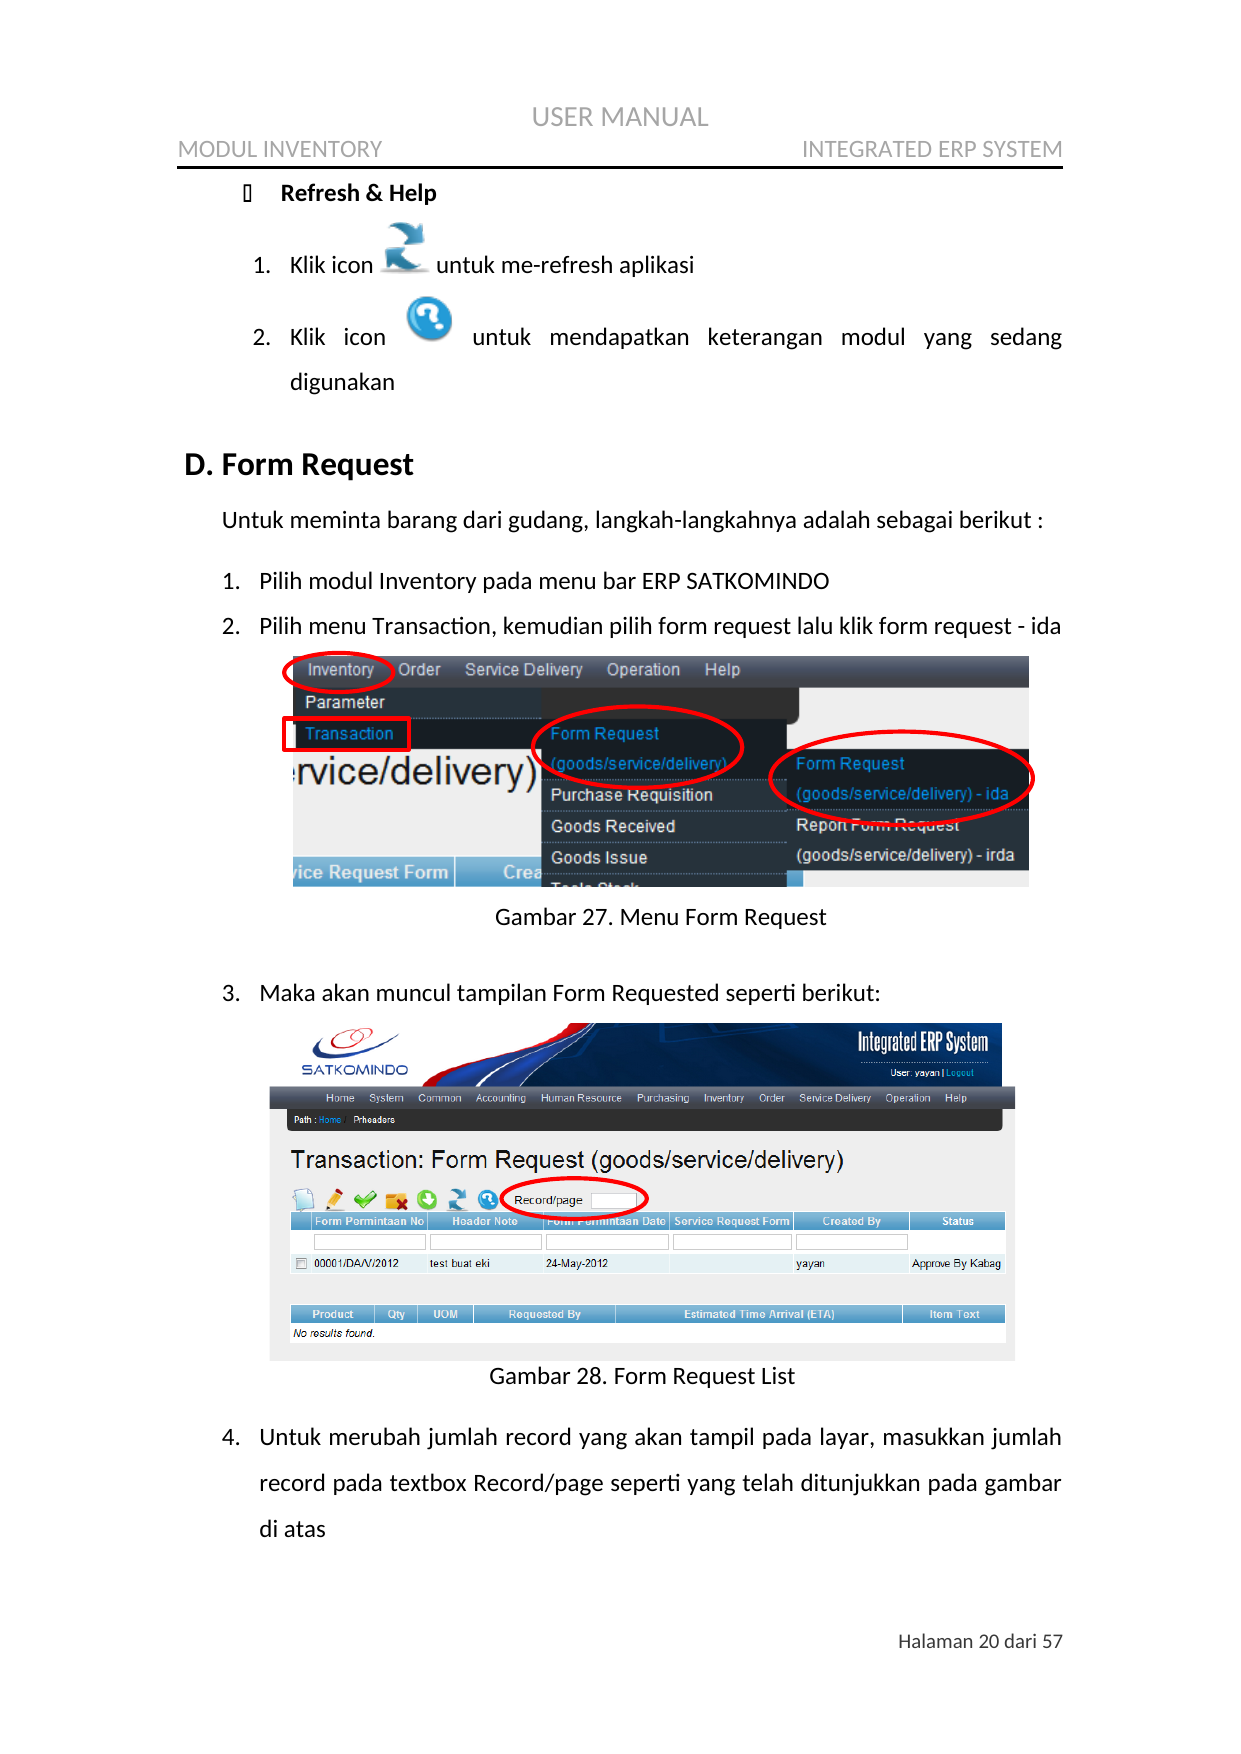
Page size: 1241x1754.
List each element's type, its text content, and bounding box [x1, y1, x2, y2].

list Pilih menu Transaction, kemudian pilih form request lalu klik form request - ida [222, 611, 1063, 641]
list Gambar 27. Menu Form Request [259, 901, 1063, 932]
list Klik icon untuk me-refresh aplikasi [252, 223, 1063, 280]
picture [293, 656, 1029, 887]
picture [269, 1023, 1016, 1361]
list Pilih modul Inventory pada menu bar ERP SATKOMINDO [222, 565, 1063, 595]
picture [293, 721, 407, 748]
picture [379, 222, 430, 274]
text Gambar 28. Form Request List [222, 1361, 1063, 1391]
list Form Request [184, 443, 1063, 483]
list Refresh & Help [243, 177, 1063, 208]
text Untuk meminta barang dari gudang, langkah-langkahnya adalah sebagai berikut : [222, 504, 1063, 534]
picture [404, 295, 455, 345]
list Untuk merubah jumlah record yang akan tampil pada layar, masukkan jumlah record pada textbox Record/page seperti yang telah ditunjukkan pada gambar di atas [222, 1422, 1063, 1543]
picture [773, 734, 1029, 822]
list Klik icon untuk mendapatkan keterangan modul yang sedang digunakan [252, 295, 1063, 397]
list Maka akan muncul tampilan Form Requested seperti berikut: [222, 977, 1063, 1008]
picture [293, 656, 391, 689]
